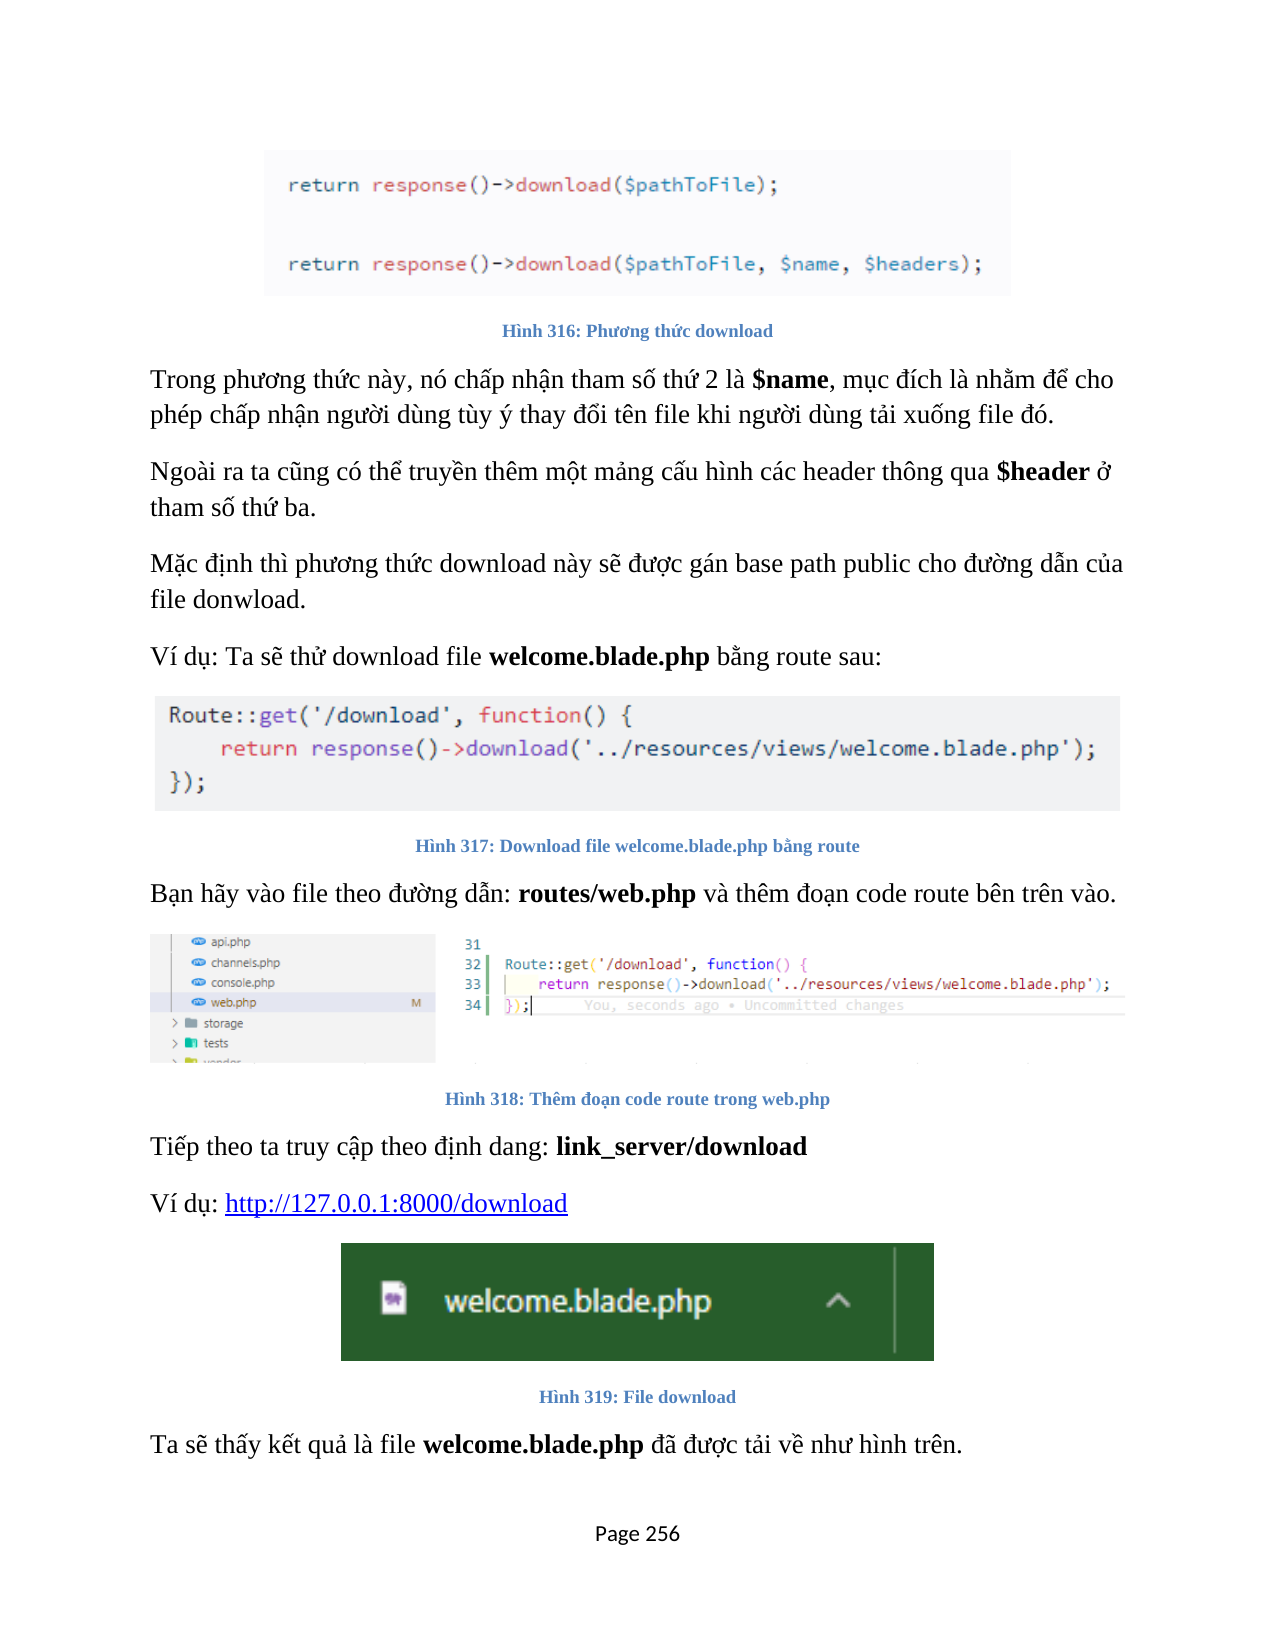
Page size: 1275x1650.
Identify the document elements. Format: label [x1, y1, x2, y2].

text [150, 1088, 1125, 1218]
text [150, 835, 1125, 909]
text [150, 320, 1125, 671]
picture [154, 696, 1121, 811]
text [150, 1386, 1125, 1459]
picture [264, 150, 1011, 296]
picture [150, 934, 1125, 1064]
picture [341, 1243, 934, 1361]
